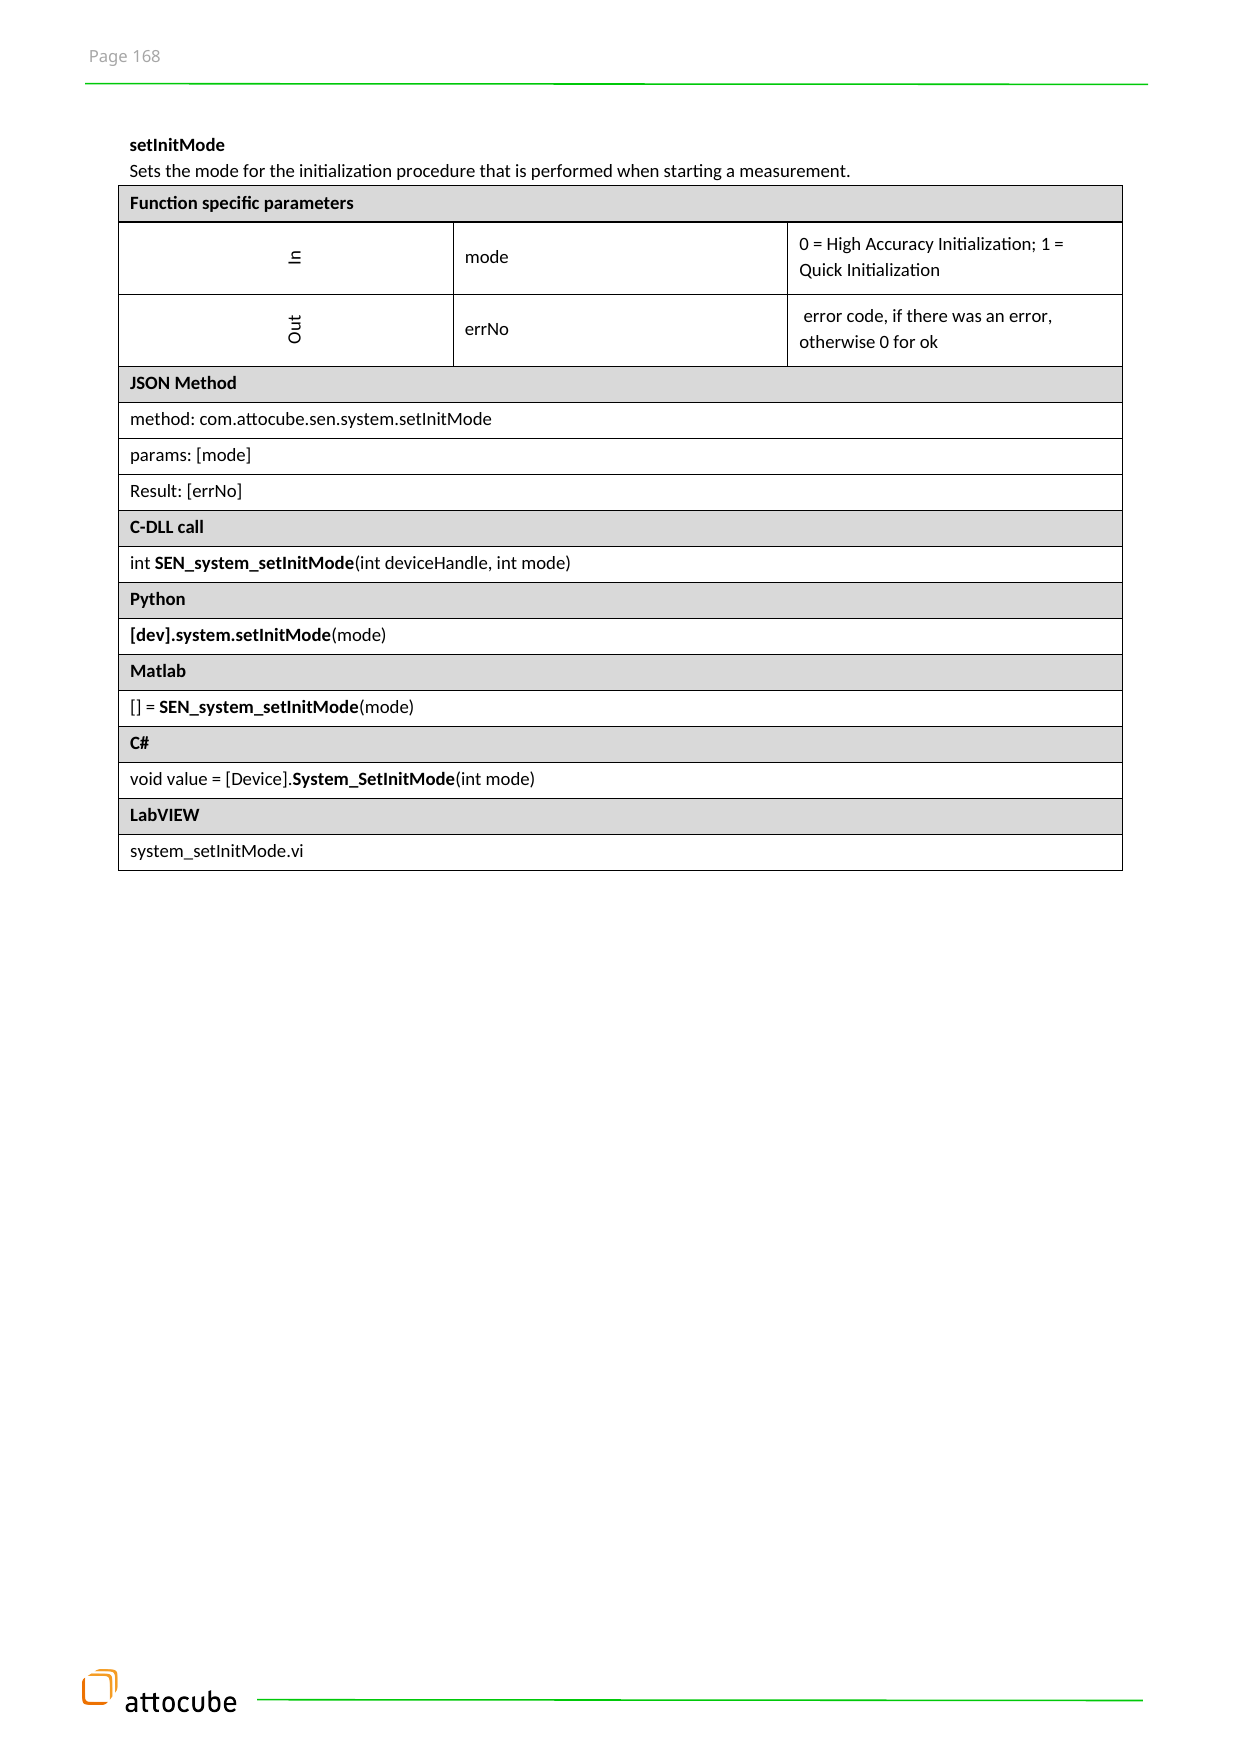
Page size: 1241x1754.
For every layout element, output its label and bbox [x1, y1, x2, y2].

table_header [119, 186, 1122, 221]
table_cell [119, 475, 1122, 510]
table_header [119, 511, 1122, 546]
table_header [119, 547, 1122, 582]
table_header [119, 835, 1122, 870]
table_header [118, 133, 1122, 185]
picture [68, 1663, 248, 1716]
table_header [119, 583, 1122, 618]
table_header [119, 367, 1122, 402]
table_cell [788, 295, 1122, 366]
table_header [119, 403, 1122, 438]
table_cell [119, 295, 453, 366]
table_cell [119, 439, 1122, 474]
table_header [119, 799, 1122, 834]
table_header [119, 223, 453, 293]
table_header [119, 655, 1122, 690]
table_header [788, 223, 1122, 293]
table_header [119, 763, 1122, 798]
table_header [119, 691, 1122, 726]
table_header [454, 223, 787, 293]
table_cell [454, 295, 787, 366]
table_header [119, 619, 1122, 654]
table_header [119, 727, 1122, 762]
